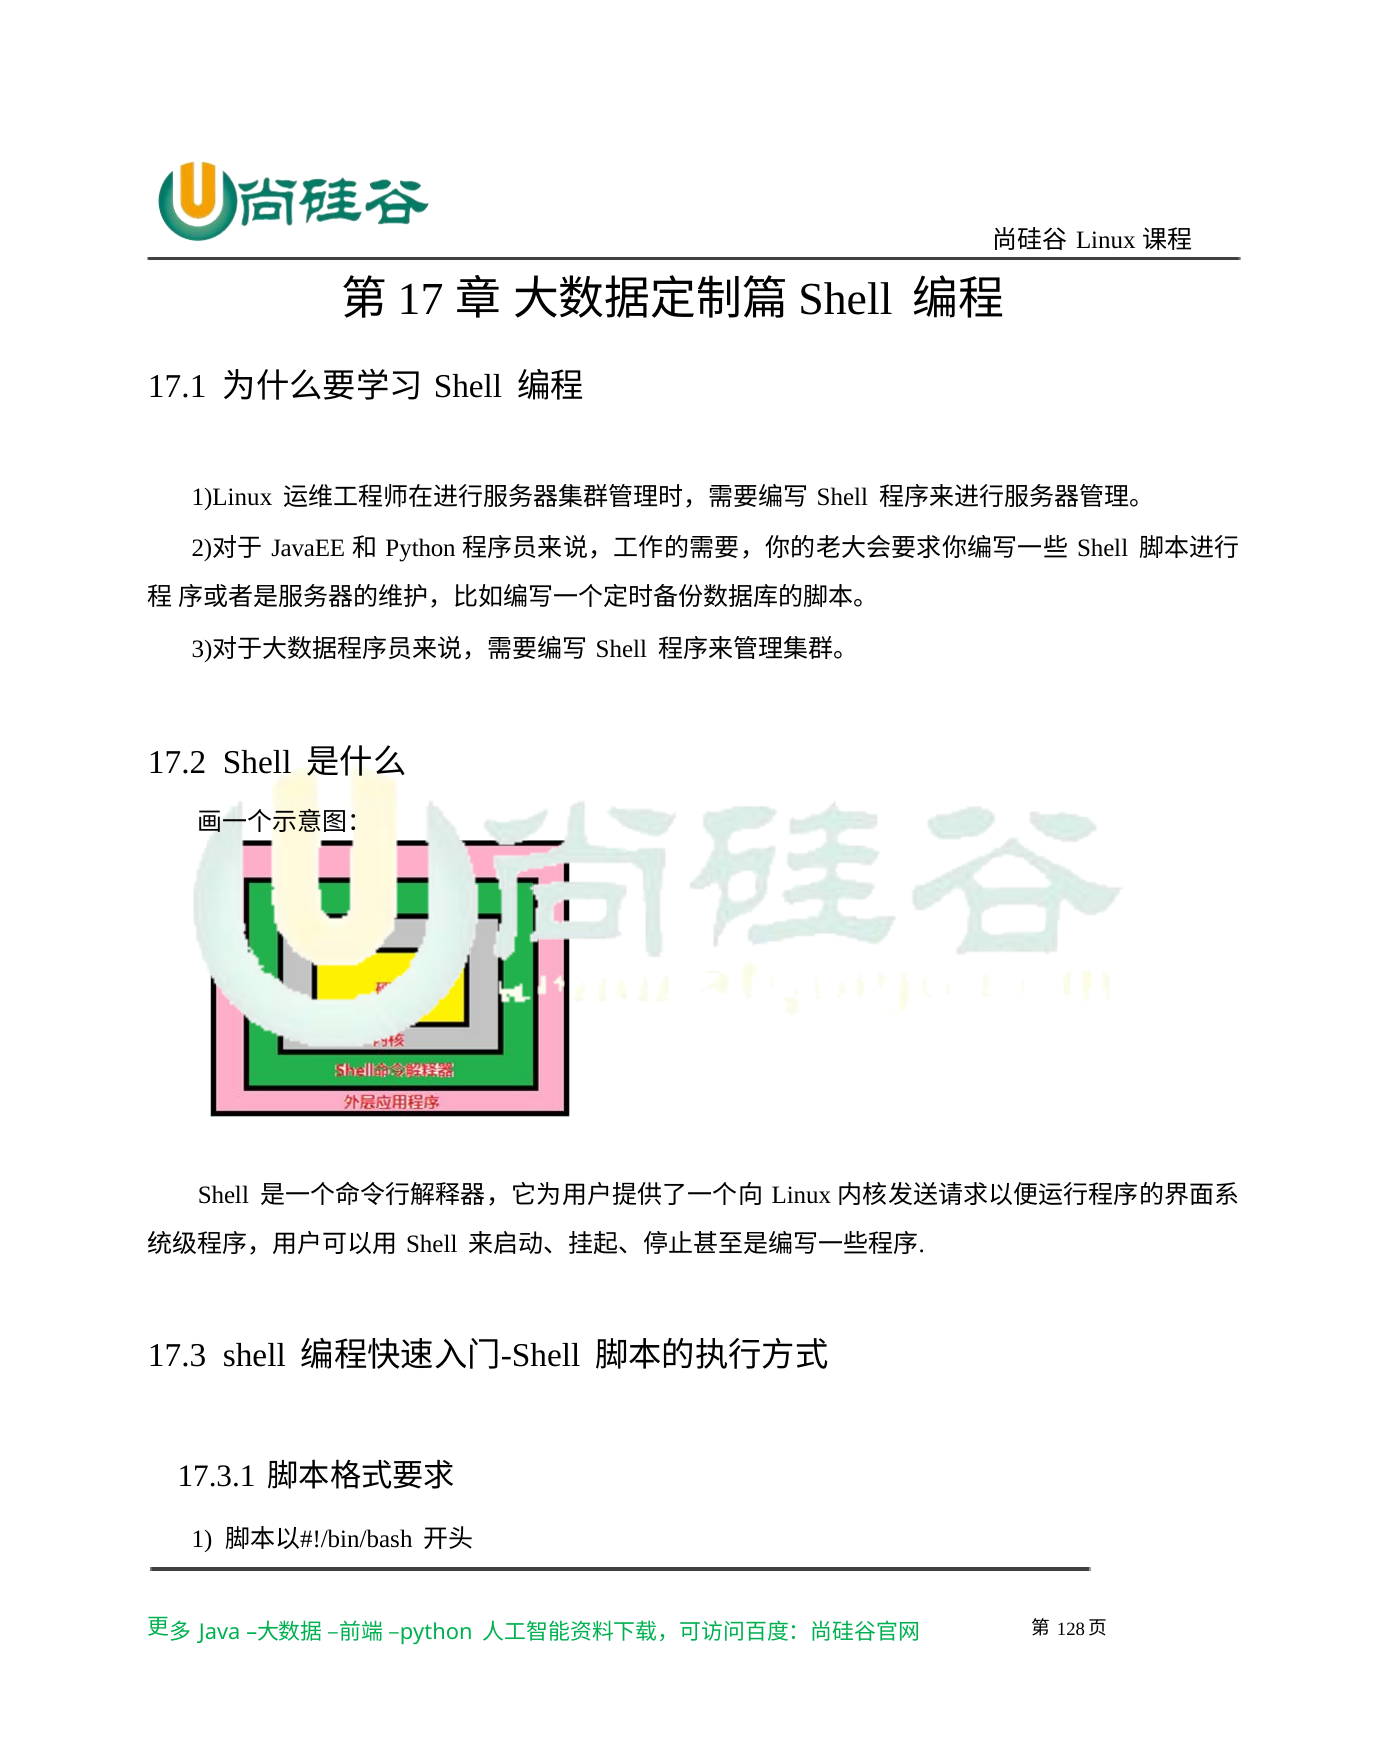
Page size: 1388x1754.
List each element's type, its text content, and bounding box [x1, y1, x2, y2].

list 为什么要学习Shell编程 [148, 358, 1335, 407]
text 尚硅谷Linux 课程 [993, 224, 1335, 255]
text 2)对于JavaEE 和Python 程序员来说，工作的需要，你的老大会要求你编写一些Shell脚本进行程 序或者是服务器的维护，比如编写一个定时备份数据库的脚本。 [148, 517, 1241, 615]
text 1)Linux运维工程师在进行服务器集群管理时，需要编写Shell程序来进行服务器管理。 [191, 477, 1335, 513]
picture [150, 1567, 1092, 1571]
text 更多Java –大数据 –前端 –python人工智能资料下载，可访问百度：尚硅谷官网 第128页 [148, 1609, 1335, 1647]
text 3)对于大数据程序员来说，需要编写Shell程序来管理集群。 [191, 629, 1335, 665]
list 脚本以#!/bin/bash开头 [191, 1519, 1335, 1555]
text 画一个示意图： [198, 805, 1335, 836]
text 17.3.1 脚本格式要求 [177, 1450, 1335, 1496]
list shell编程快速入门-Shell脚本的执行方式 [148, 1328, 1335, 1376]
picture [147, 153, 436, 249]
list Shell是什么 [148, 735, 1335, 783]
text 第 17 章 大数据定制篇 Shell编程 [341, 269, 1335, 326]
text Shell是一个命令行解释器，它为用户提供了一个向Linux 内核发送请求以便运行程序的界面系统级程序，用户可以用Shell来启动、挂起、停止甚至是编写一些程序. [148, 1165, 1241, 1262]
picture [147, 723, 1239, 1129]
